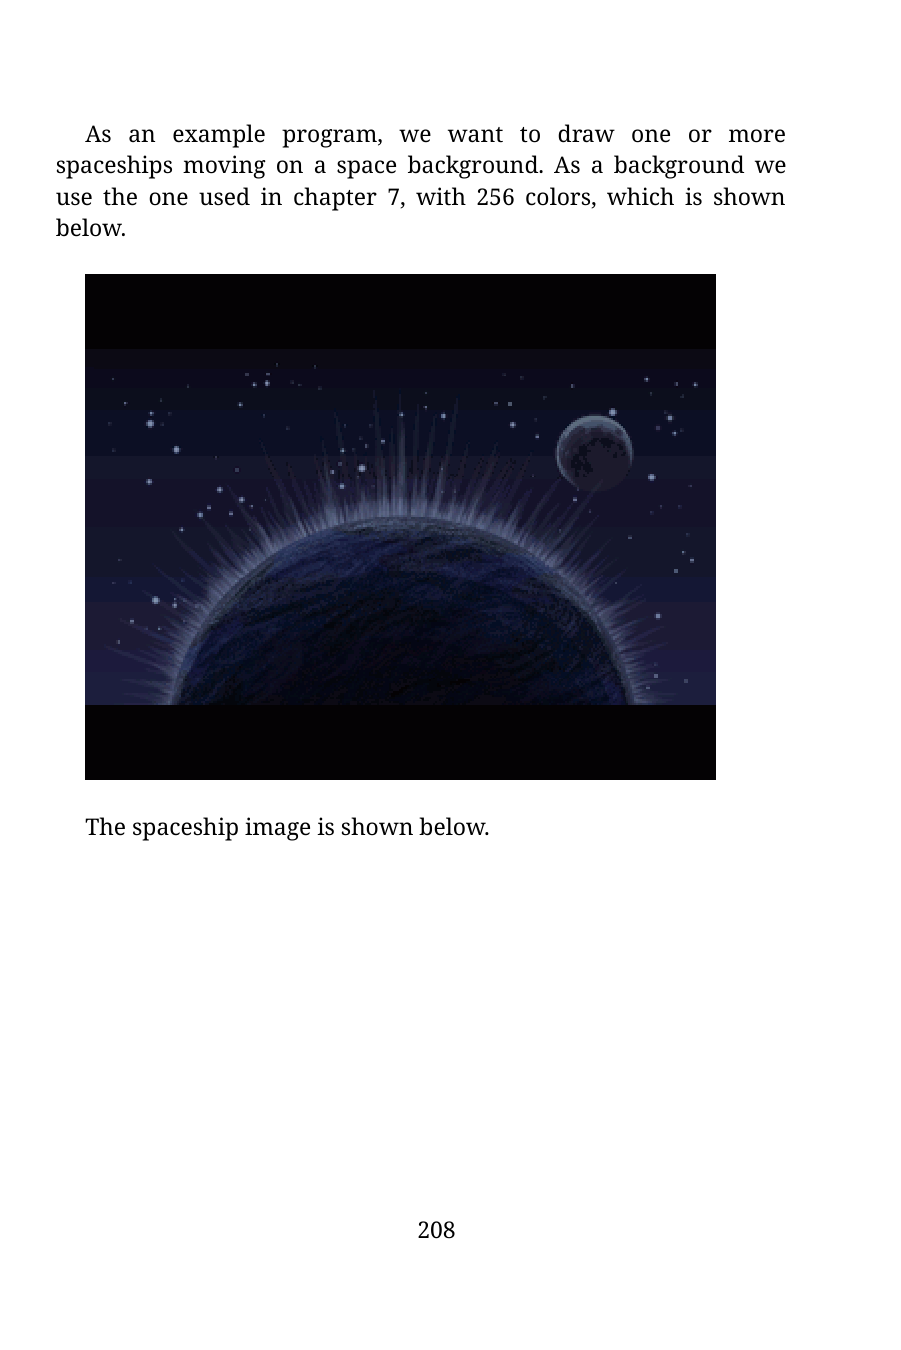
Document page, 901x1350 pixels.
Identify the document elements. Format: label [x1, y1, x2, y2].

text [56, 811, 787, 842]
picture [85, 274, 716, 780]
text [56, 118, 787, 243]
